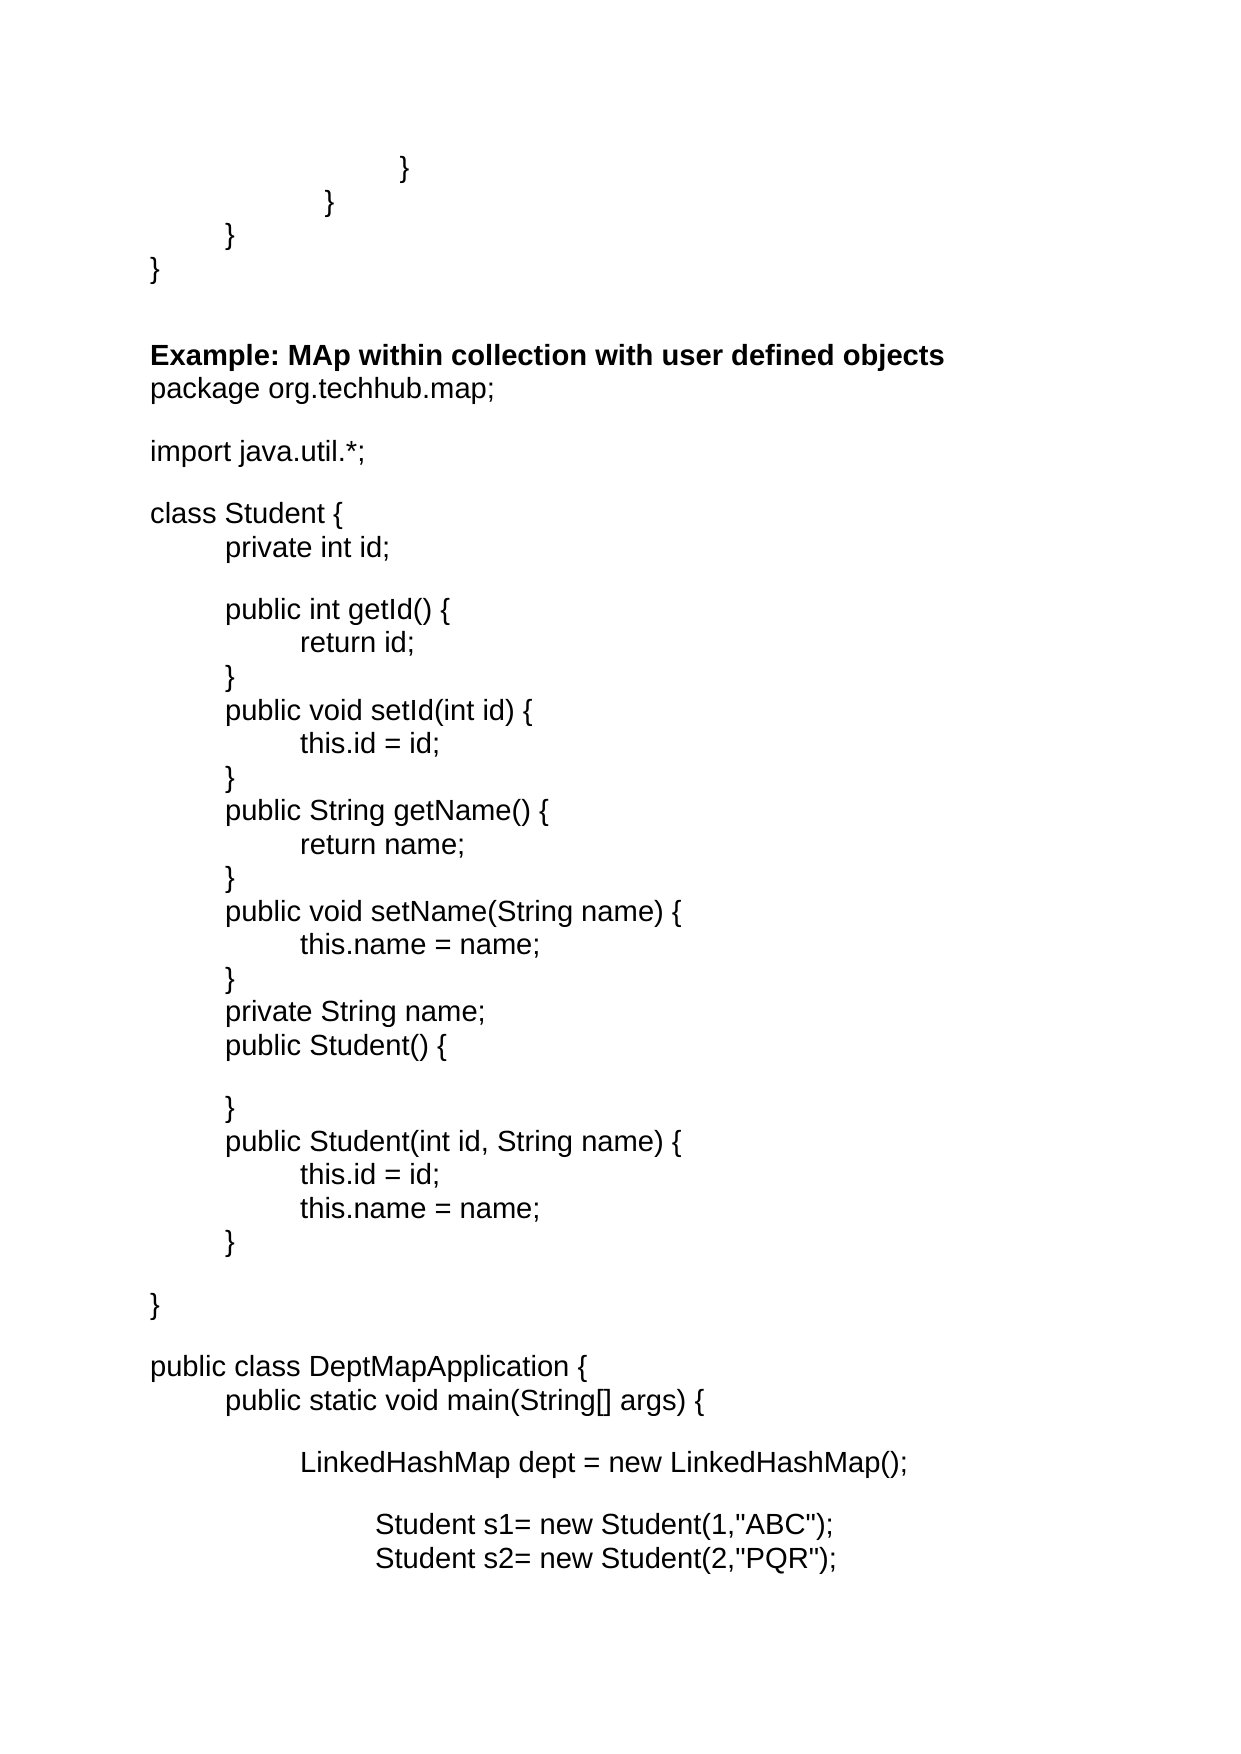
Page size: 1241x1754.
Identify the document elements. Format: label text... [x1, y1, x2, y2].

text this.id = id; [150, 1157, 1090, 1191]
text public int getId() { [150, 592, 1090, 625]
text Example: MAp within collection with user defined objects [150, 338, 1090, 371]
text public Student(int id, String name) { [150, 1124, 1090, 1157]
text } [150, 150, 1090, 183]
text import java.util.*; [150, 434, 1090, 467]
text public void setName(String name) { [150, 894, 1090, 927]
text } [150, 1287, 1090, 1320]
text public void setId(int id) { [150, 692, 1090, 726]
text public class DeptMapApplication { [150, 1349, 1090, 1382]
text } [150, 217, 1090, 251]
text return name; [150, 827, 1090, 860]
text this.name = name; [150, 927, 1090, 961]
text public static void main(String[] args) { [150, 1382, 1090, 1416]
text class Student { [150, 496, 1090, 529]
text private int id; [150, 529, 1090, 563]
text public String getName() { [150, 793, 1090, 827]
text } [150, 251, 1090, 284]
text } [150, 183, 1090, 217]
text return id; [150, 625, 1090, 659]
text } [150, 759, 1090, 793]
text public Student() { [150, 1028, 1090, 1061]
text Student s1= new Student(1,"ABC"); [150, 1507, 1090, 1541]
text } [150, 1090, 1090, 1124]
text this.name = name; [150, 1191, 1090, 1224]
text this.id = id; [150, 726, 1090, 759]
text } [150, 1224, 1090, 1258]
text LinkedHashMap dept = new LinkedHashMap(); [150, 1445, 1090, 1478]
text package org.techhub.map; [150, 371, 1090, 405]
text Student s2= new Student(2,"PQR"); [150, 1541, 1090, 1574]
text } [150, 860, 1090, 894]
text } [150, 961, 1090, 994]
text } [150, 659, 1090, 692]
text private String name; [150, 994, 1090, 1028]
